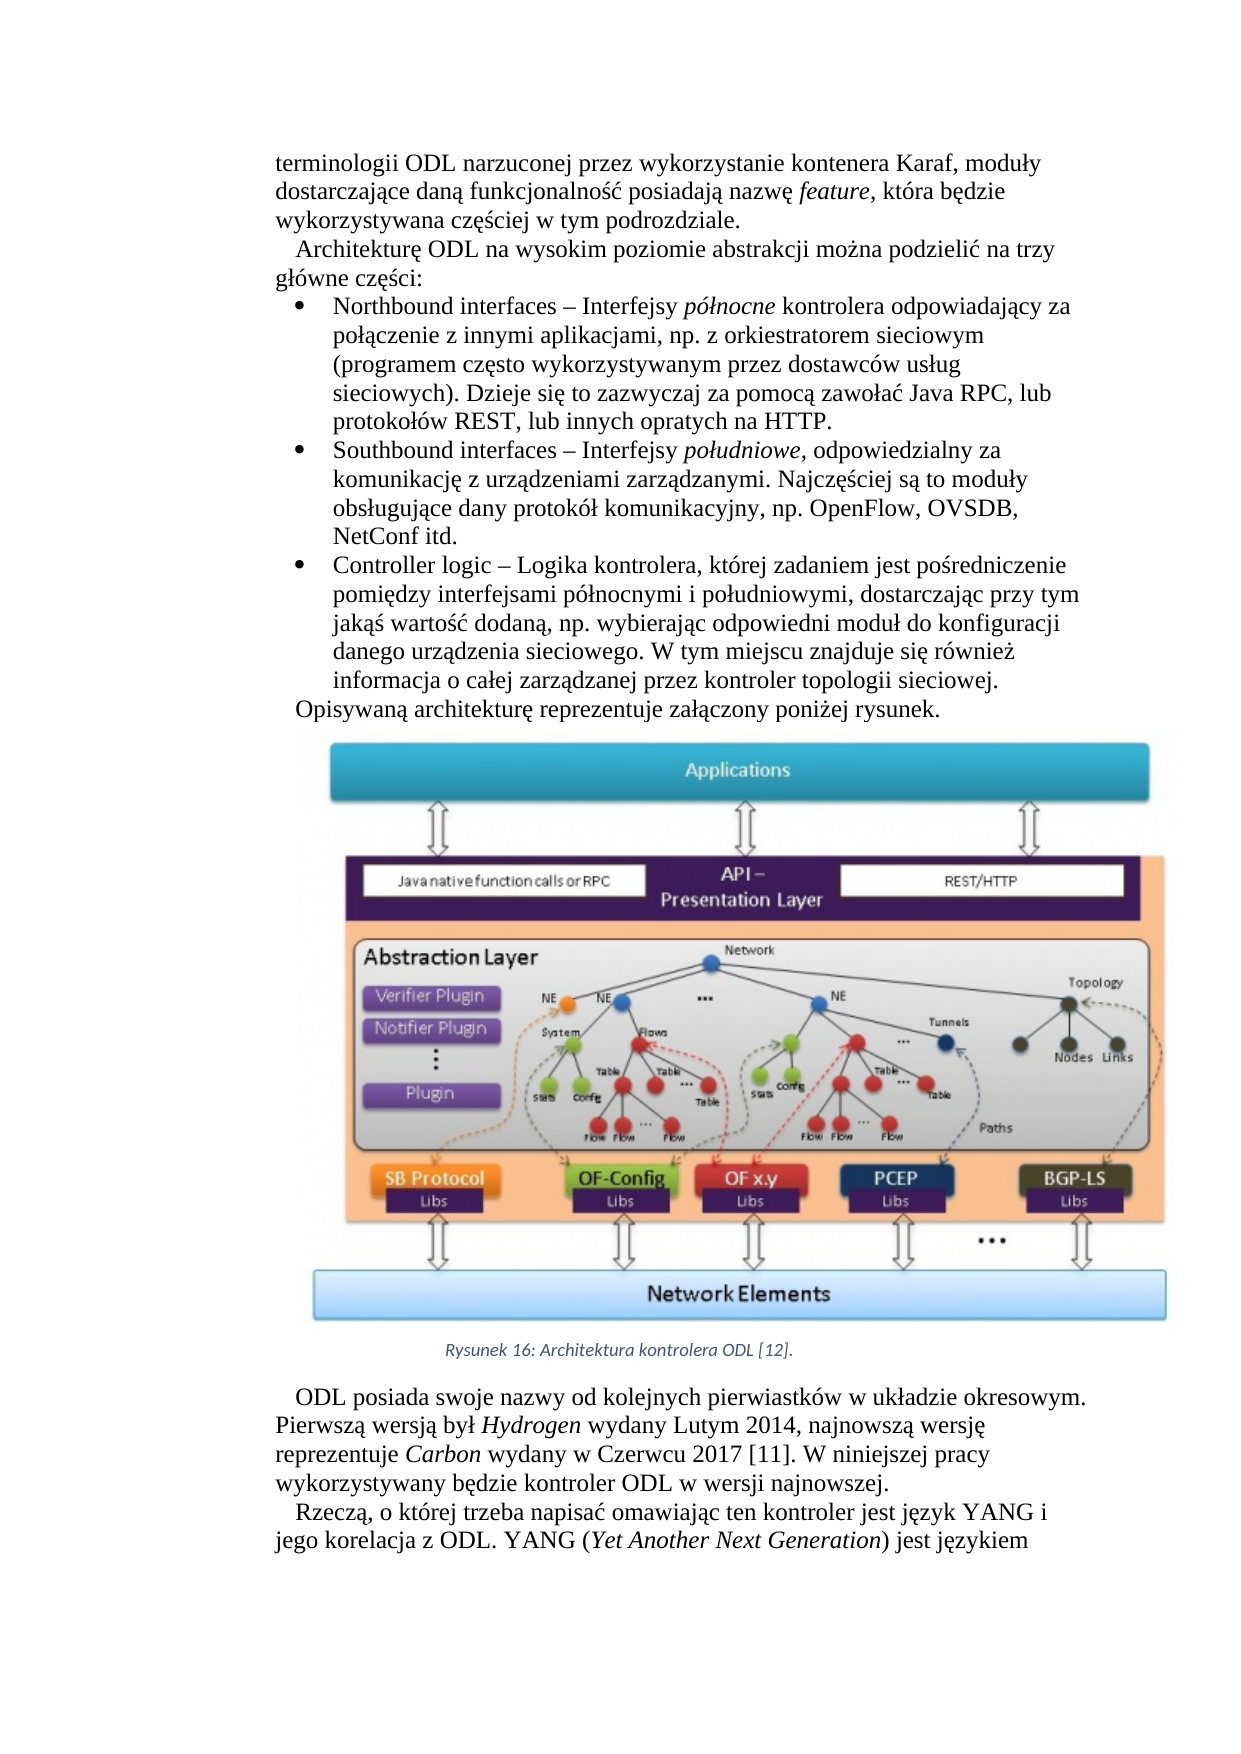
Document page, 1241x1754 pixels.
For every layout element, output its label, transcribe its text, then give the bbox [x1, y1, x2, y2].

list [275, 148, 1093, 234]
text Rysunek : Architektura kontrolera ODL [12]. [148, 1338, 1093, 1361]
picture [295, 722, 1198, 1338]
list Architekturę ODL na wysokim poziomie abstrakcji można podzielić na trzy główne części: [275, 234, 1093, 291]
list Controller logic – Logika kontrolera, której zadaniem jest pośredniczenie pomiędzy interfejsami północnymi i południowymi, dostarczając przy tym jakąś wartość dodaną, np. wybierając odpowiedni moduł do konfiguracji danego urządzenia sieciowego. W tym miejscu znajduje się również informacja o całej zarządzanej przez kontroler topologii sieciowej. [295, 550, 1093, 694]
text ODL posiada swoje nazwy od kolejnych pierwiastków w układzie okresowym. Pierwszą wersją był Hydrogen wydany Lutym 2014, najnowszą wersję reprezentuje Carbon wydany w Czerwcu 2017 [11]. W niniejszej pracy wykorzystywany będzie kontroler ODL w wersji najnowszej. [275, 1382, 1093, 1497]
list Northbound interfaces – Interfejsy północne kontrolera odpowiadający za połączenie z innymi aplikacjami, np. z orkiestratorem sieciowym (programem często wykorzystywanym przez dostawców usług sieciowych). Dzieje się to zazwyczaj za pomocą zawołać Java RPC, lub protokołów REST, lub innych opratych na HTTP. [295, 291, 1093, 435]
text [275, 1497, 1093, 1554]
text Opisywaną architekturę reprezentuje załączony poniżej rysunek. [295, 694, 1093, 722]
list Southbound interfaces – Interfejsy południowe, odpowiedzialny za komunikację z urządzeniami zarządzanymi. Najczęściej są to moduły obsługujące dany protokół komunikacyjny, np. OpenFlow, OVSDB, NetConf itd. [295, 435, 1093, 550]
